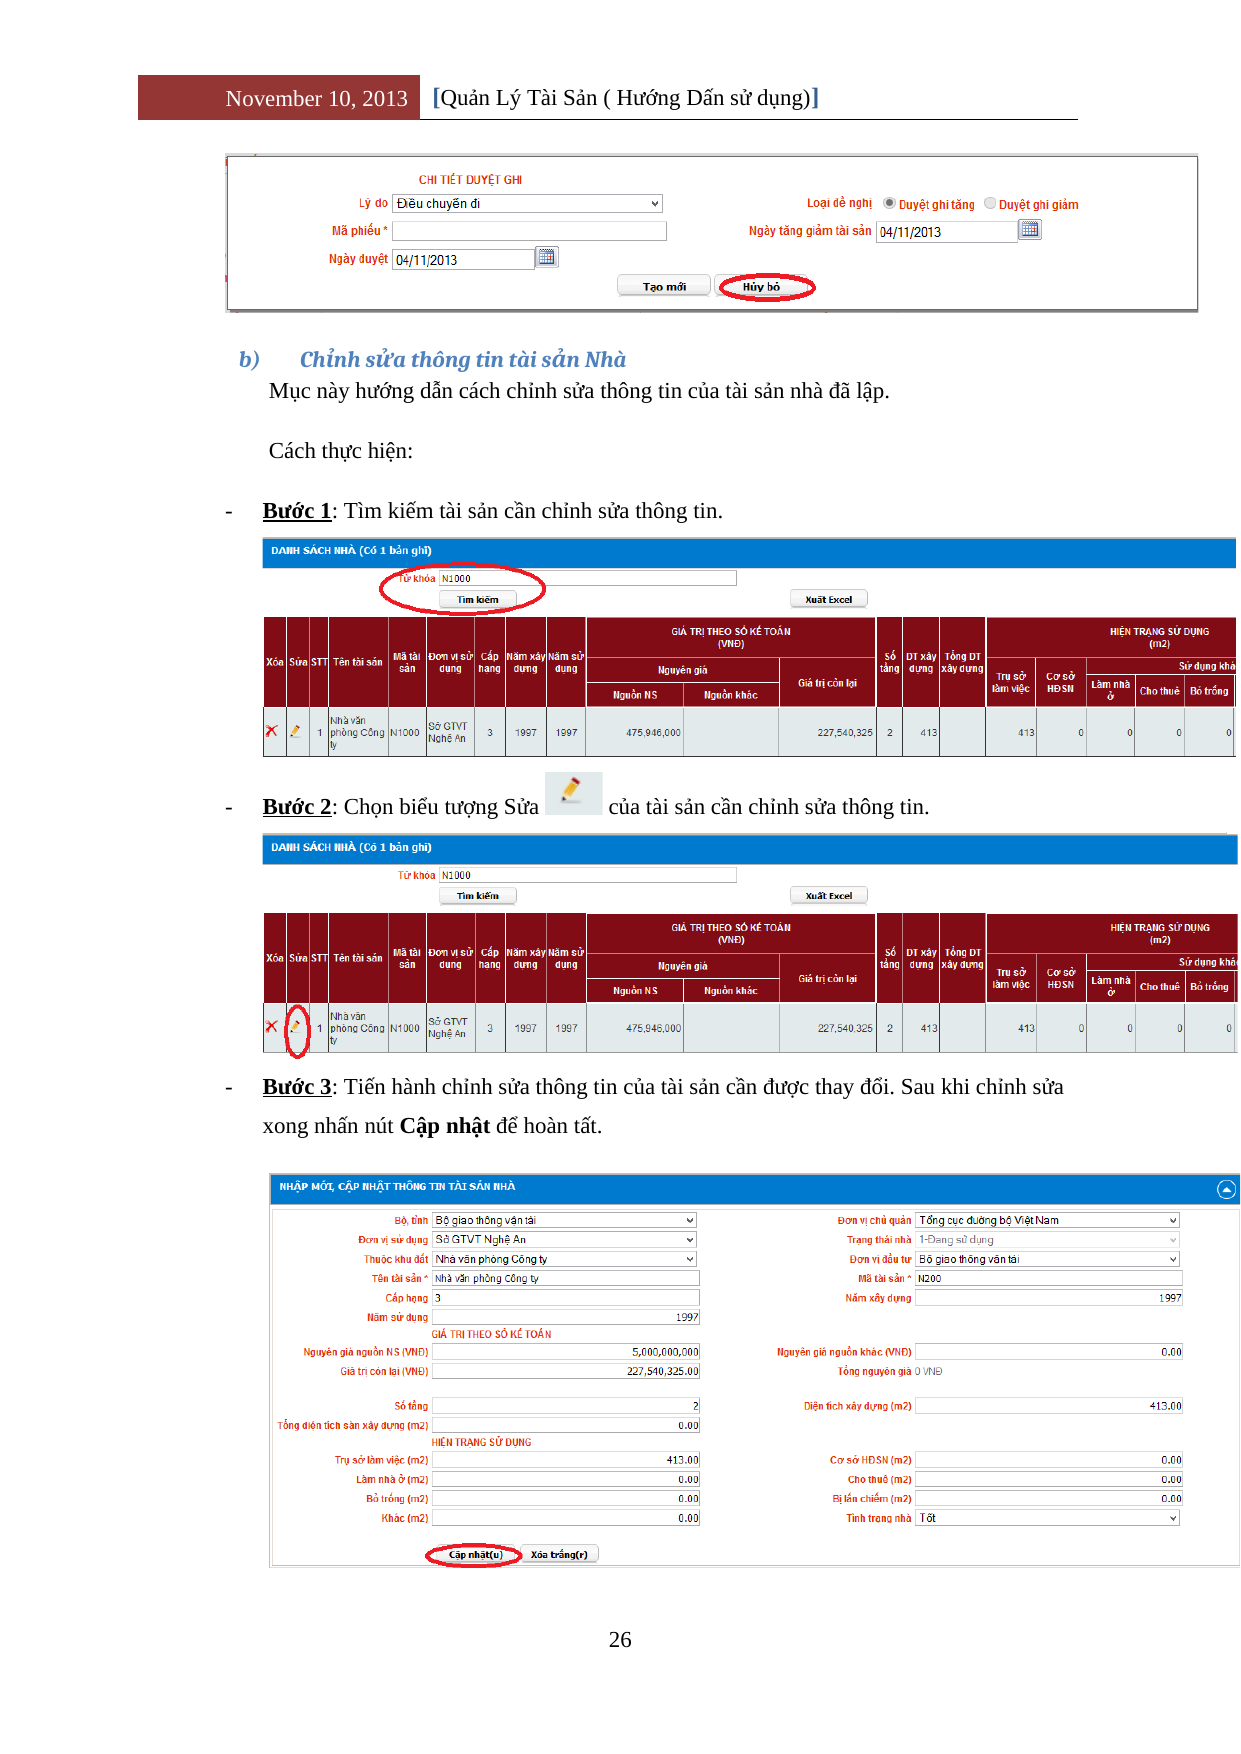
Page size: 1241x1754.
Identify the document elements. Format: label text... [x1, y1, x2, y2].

picture [262, 537, 1236, 759]
picture [268, 1172, 1241, 1568]
list Bước 3: Tiến hành chỉnh sửa thông tin của tài sản cần được thay đổi. Sau khi chỉnh sửa xong nhấn nút Cập nhật để hoàn tất. [225, 1073, 1090, 1139]
picture [225, 153, 1199, 313]
text Mục này hướng dẫn cách chỉnh sửa thông tin của tài sản nhà đã lập. [150, 377, 1090, 403]
list Bước 1: Tìm kiếm tài sản cần chỉnh sửa thông tin. [225, 497, 1090, 524]
text Cách thực hiện: [150, 437, 1090, 463]
picture [262, 832, 1238, 1060]
subtitle Chỉnh sửa thông tin tài sản Nhà [239, 347, 1090, 373]
list Bước 2: Chọn biểu tượng Sửa của tài sản cần chỉnh sửa thông tin. [225, 772, 1090, 819]
picture [545, 772, 603, 815]
